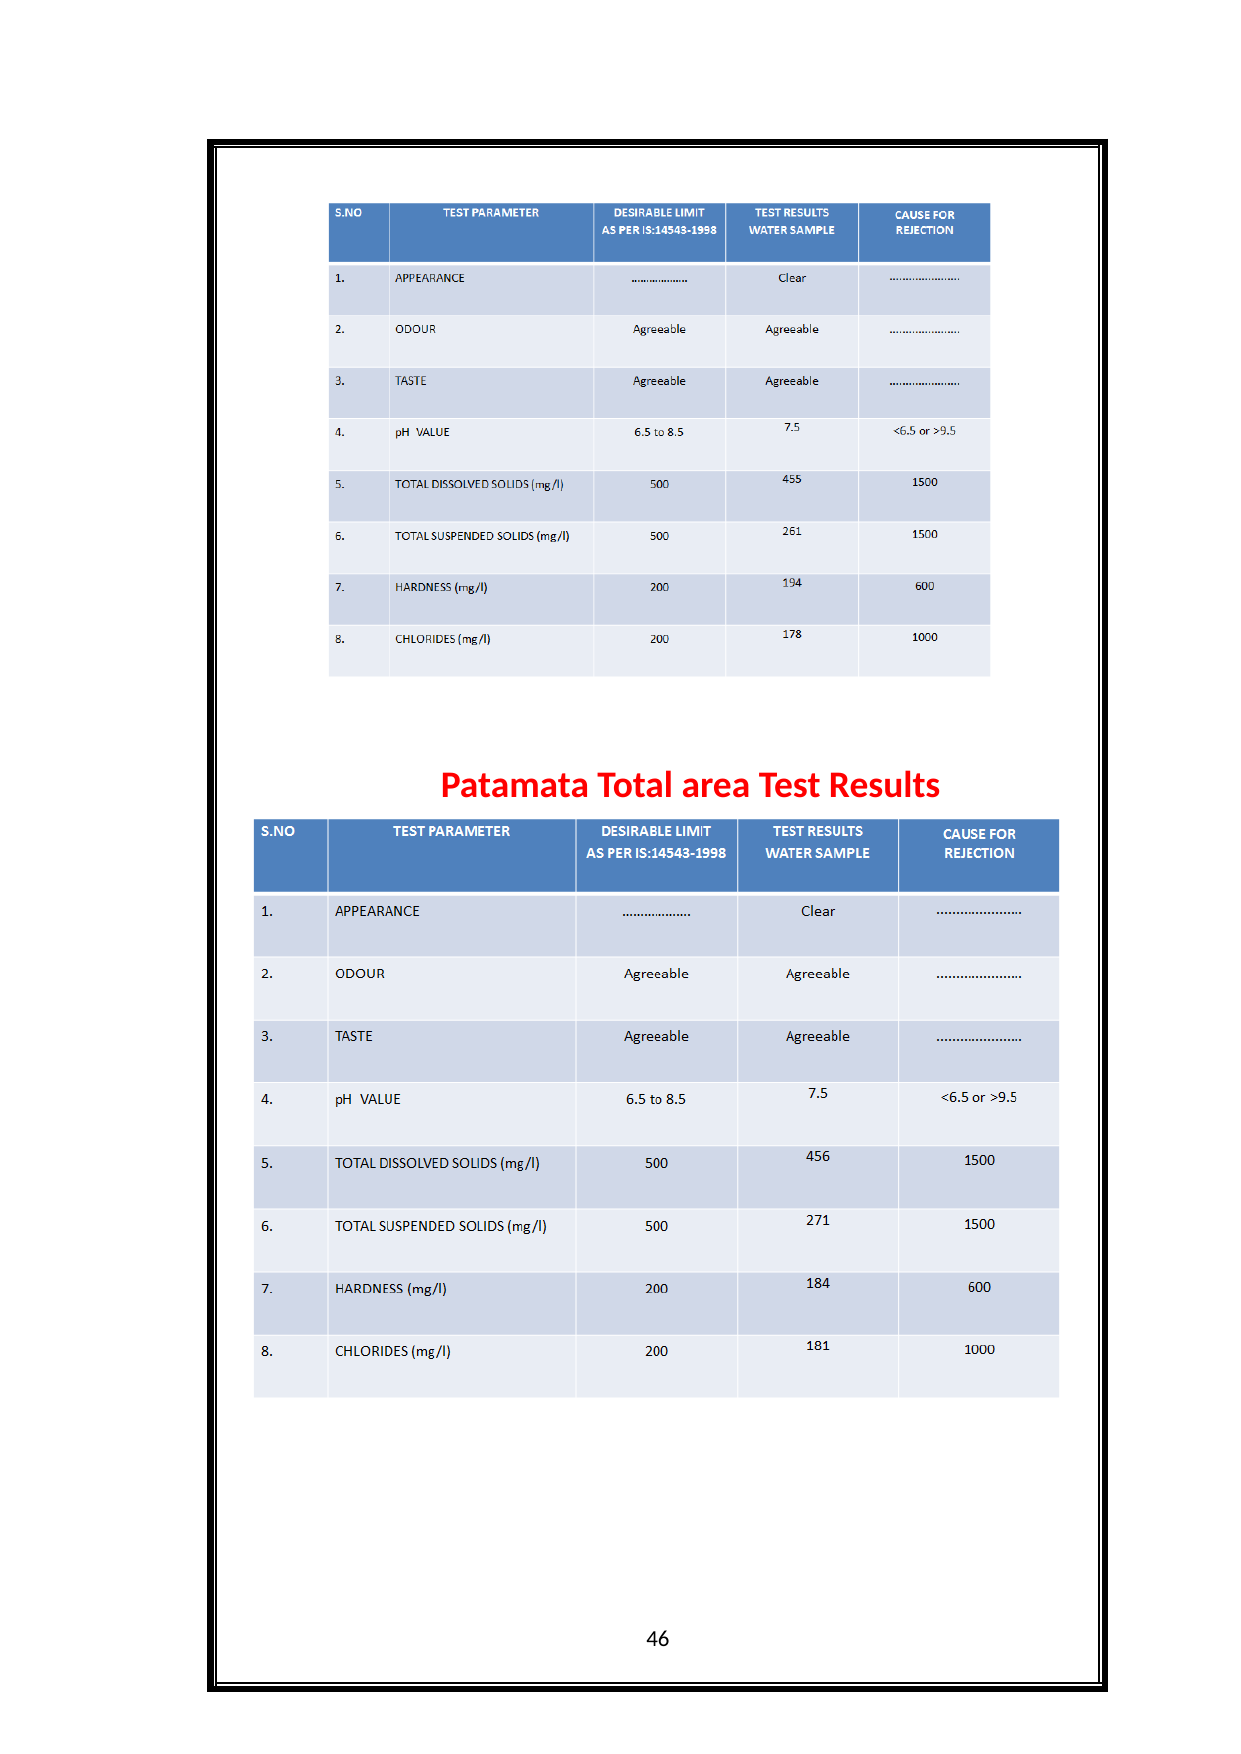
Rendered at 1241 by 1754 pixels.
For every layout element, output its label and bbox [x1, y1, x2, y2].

picture [328, 201, 991, 677]
picture [253, 816, 1060, 1398]
